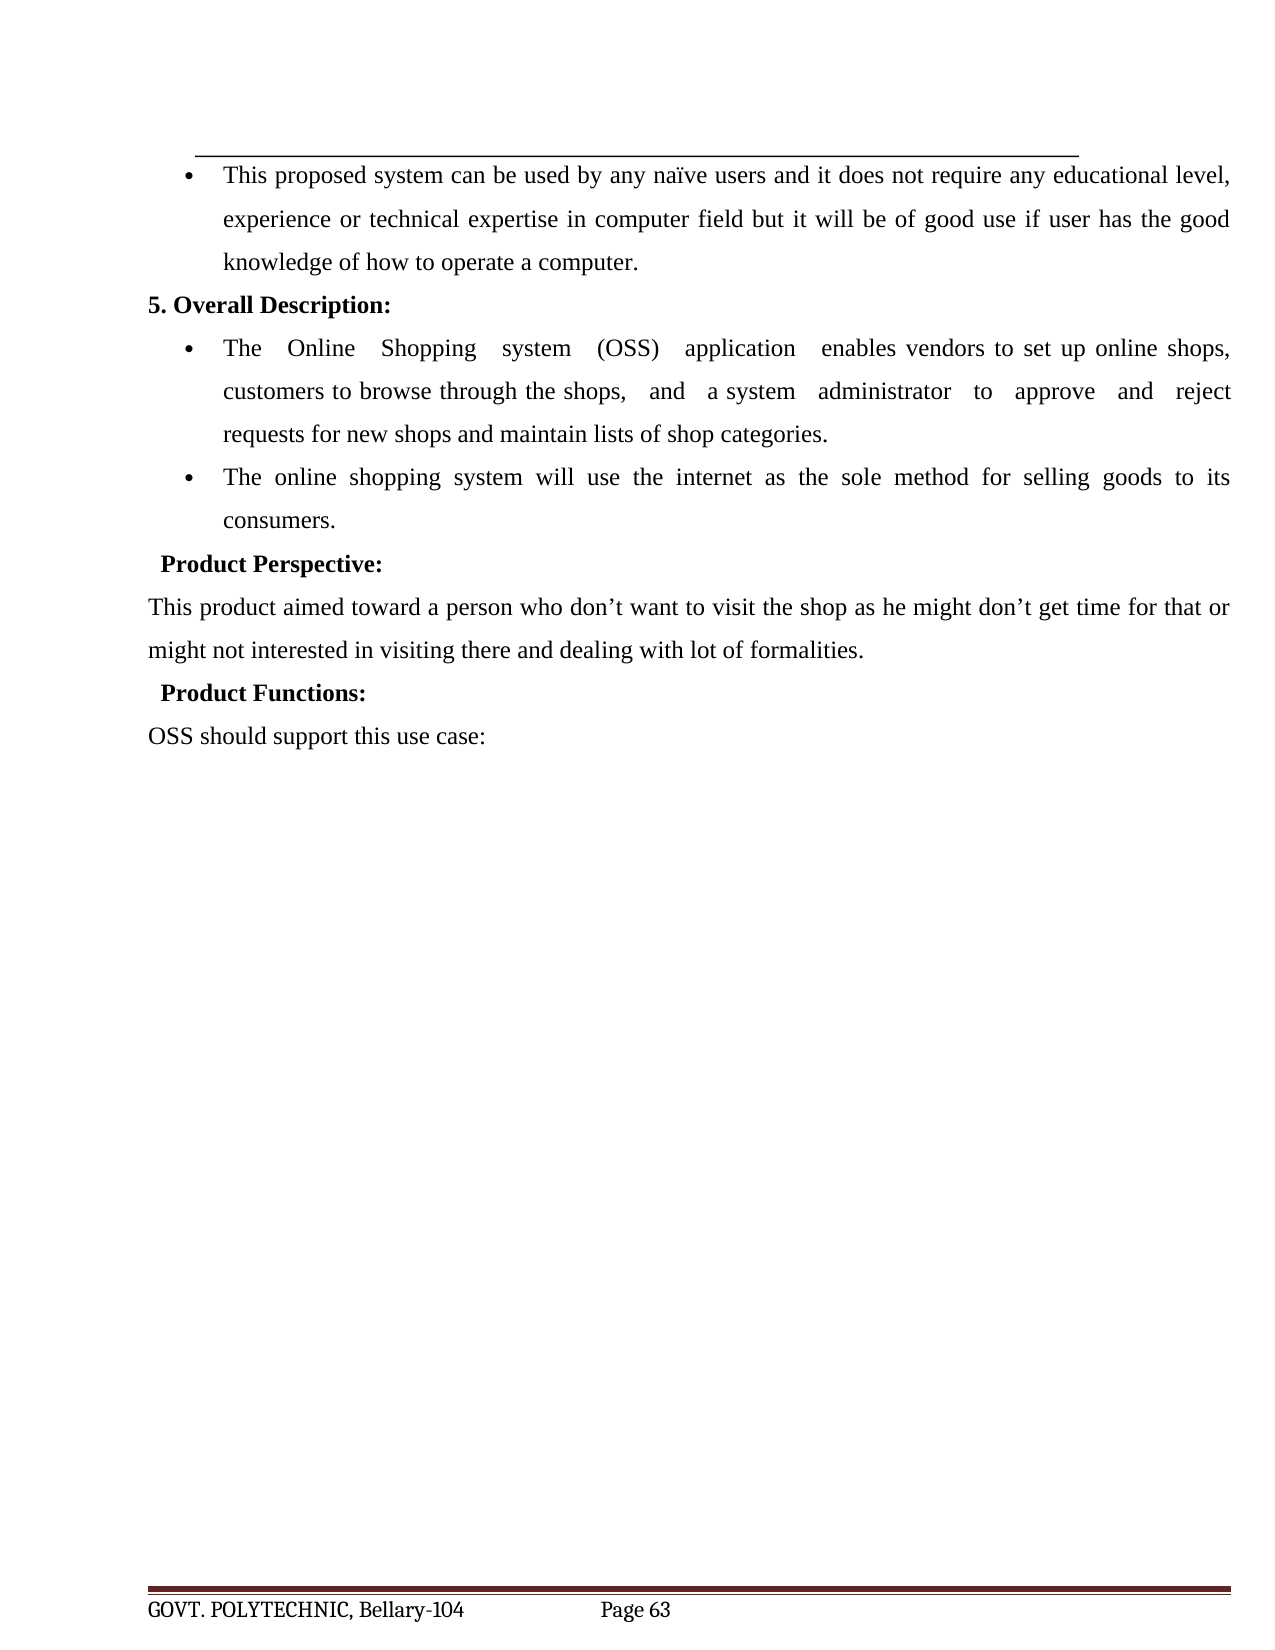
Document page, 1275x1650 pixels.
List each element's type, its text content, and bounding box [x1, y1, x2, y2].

text This product aimed toward a person who don’t want to visit the shop as he might don’t get time for that or might not interested in visiting there and dealing with lot of formalities. [148, 592, 1231, 664]
text Product Perspective: [148, 549, 1231, 577]
list The online shopping system will use the internet as the sole method for selling goods to its consumers. [185, 462, 1231, 534]
text 5. Overall Description: [148, 290, 1231, 319]
list The Online Shopping system (OSS) application enables vendors to set up online shops, customers to browse through the shops, and a system administrator to approve and reject requests for new shops and maintain lists of shop categories. [185, 333, 1231, 448]
list This proposed system can be used by any naïve users and it does not require any educational level, experience or technical expertise in computer field but it will be of good use if user has the good knowledge of how to operate a computer. [185, 161, 1231, 276]
text Product Functions: [148, 678, 1231, 707]
text OSS should support this use case: [148, 721, 1231, 750]
